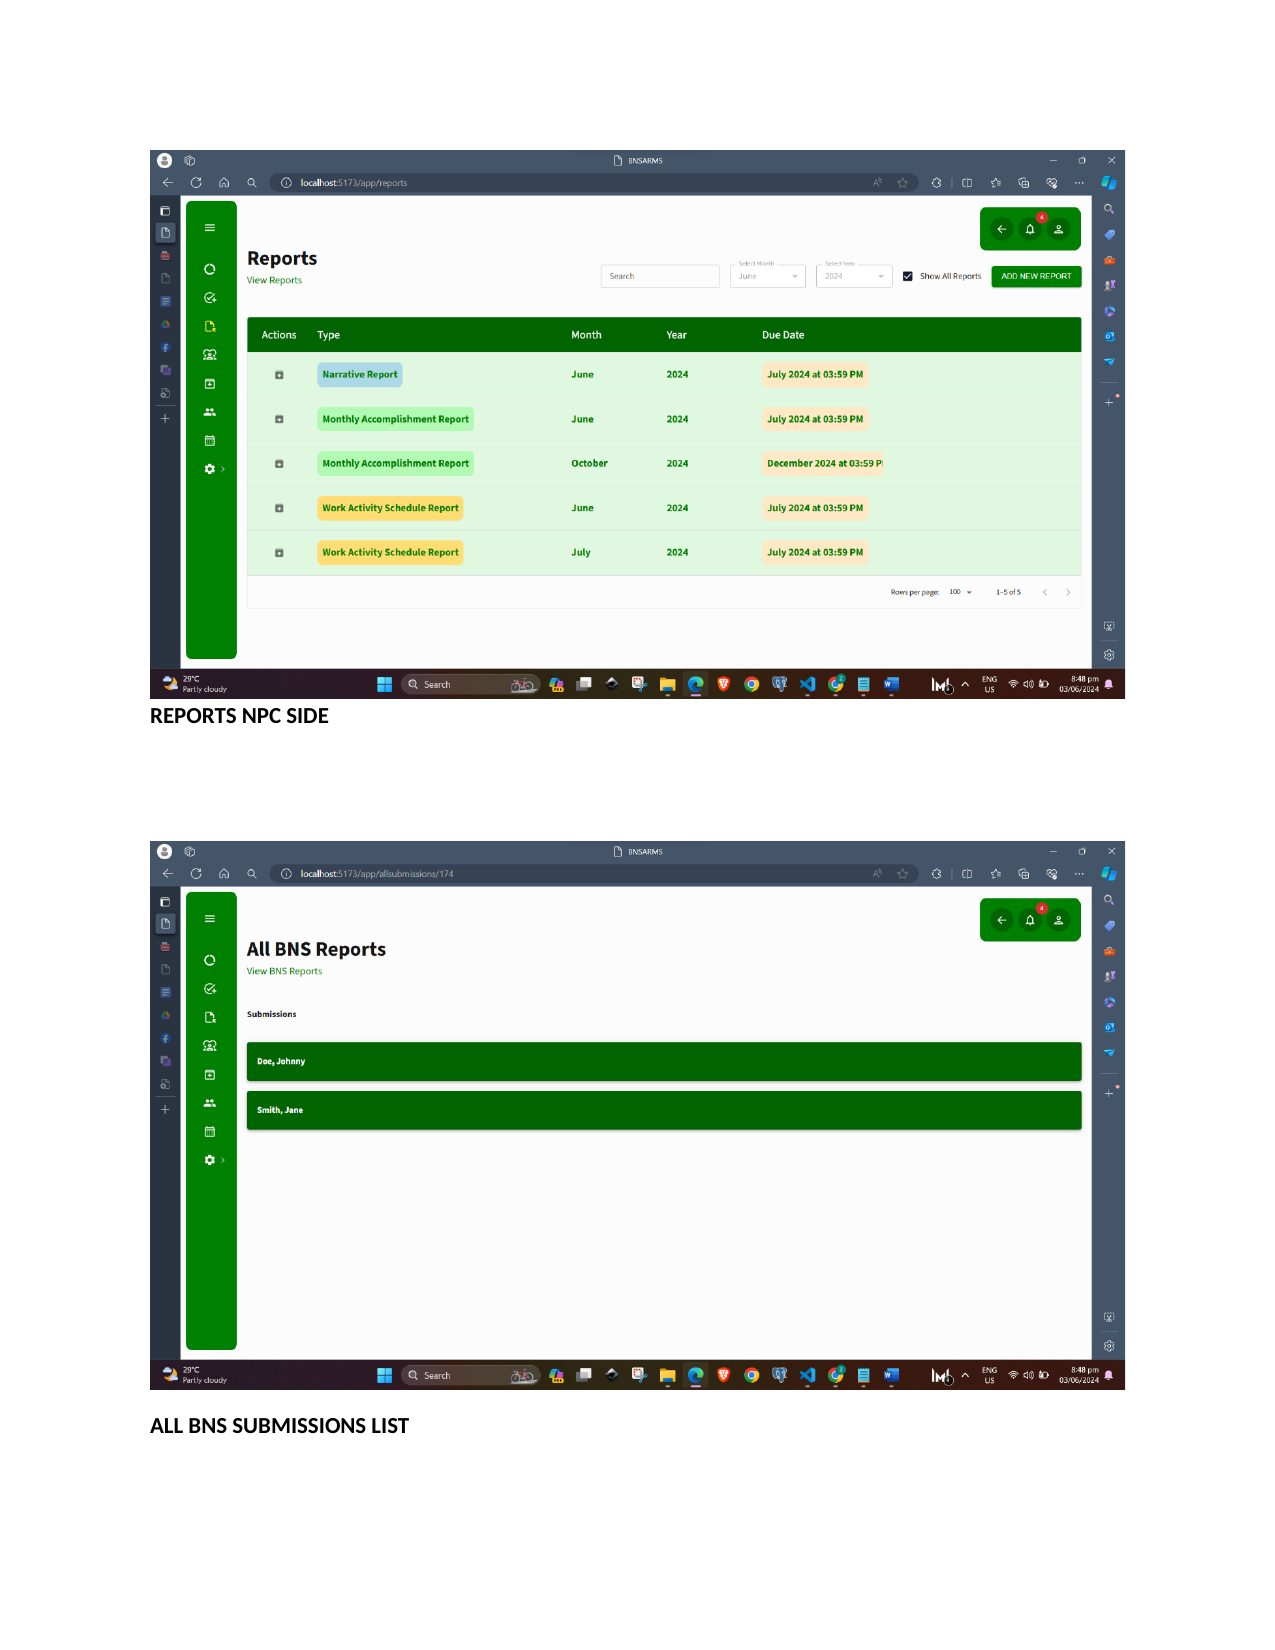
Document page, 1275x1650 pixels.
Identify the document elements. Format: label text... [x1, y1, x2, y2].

text ALL BNS SUBMISSIONS LIST [150, 1390, 1125, 1439]
picture [150, 841, 1125, 1390]
text REPORTS NPC SIDE [150, 699, 1125, 729]
picture [150, 150, 1125, 699]
